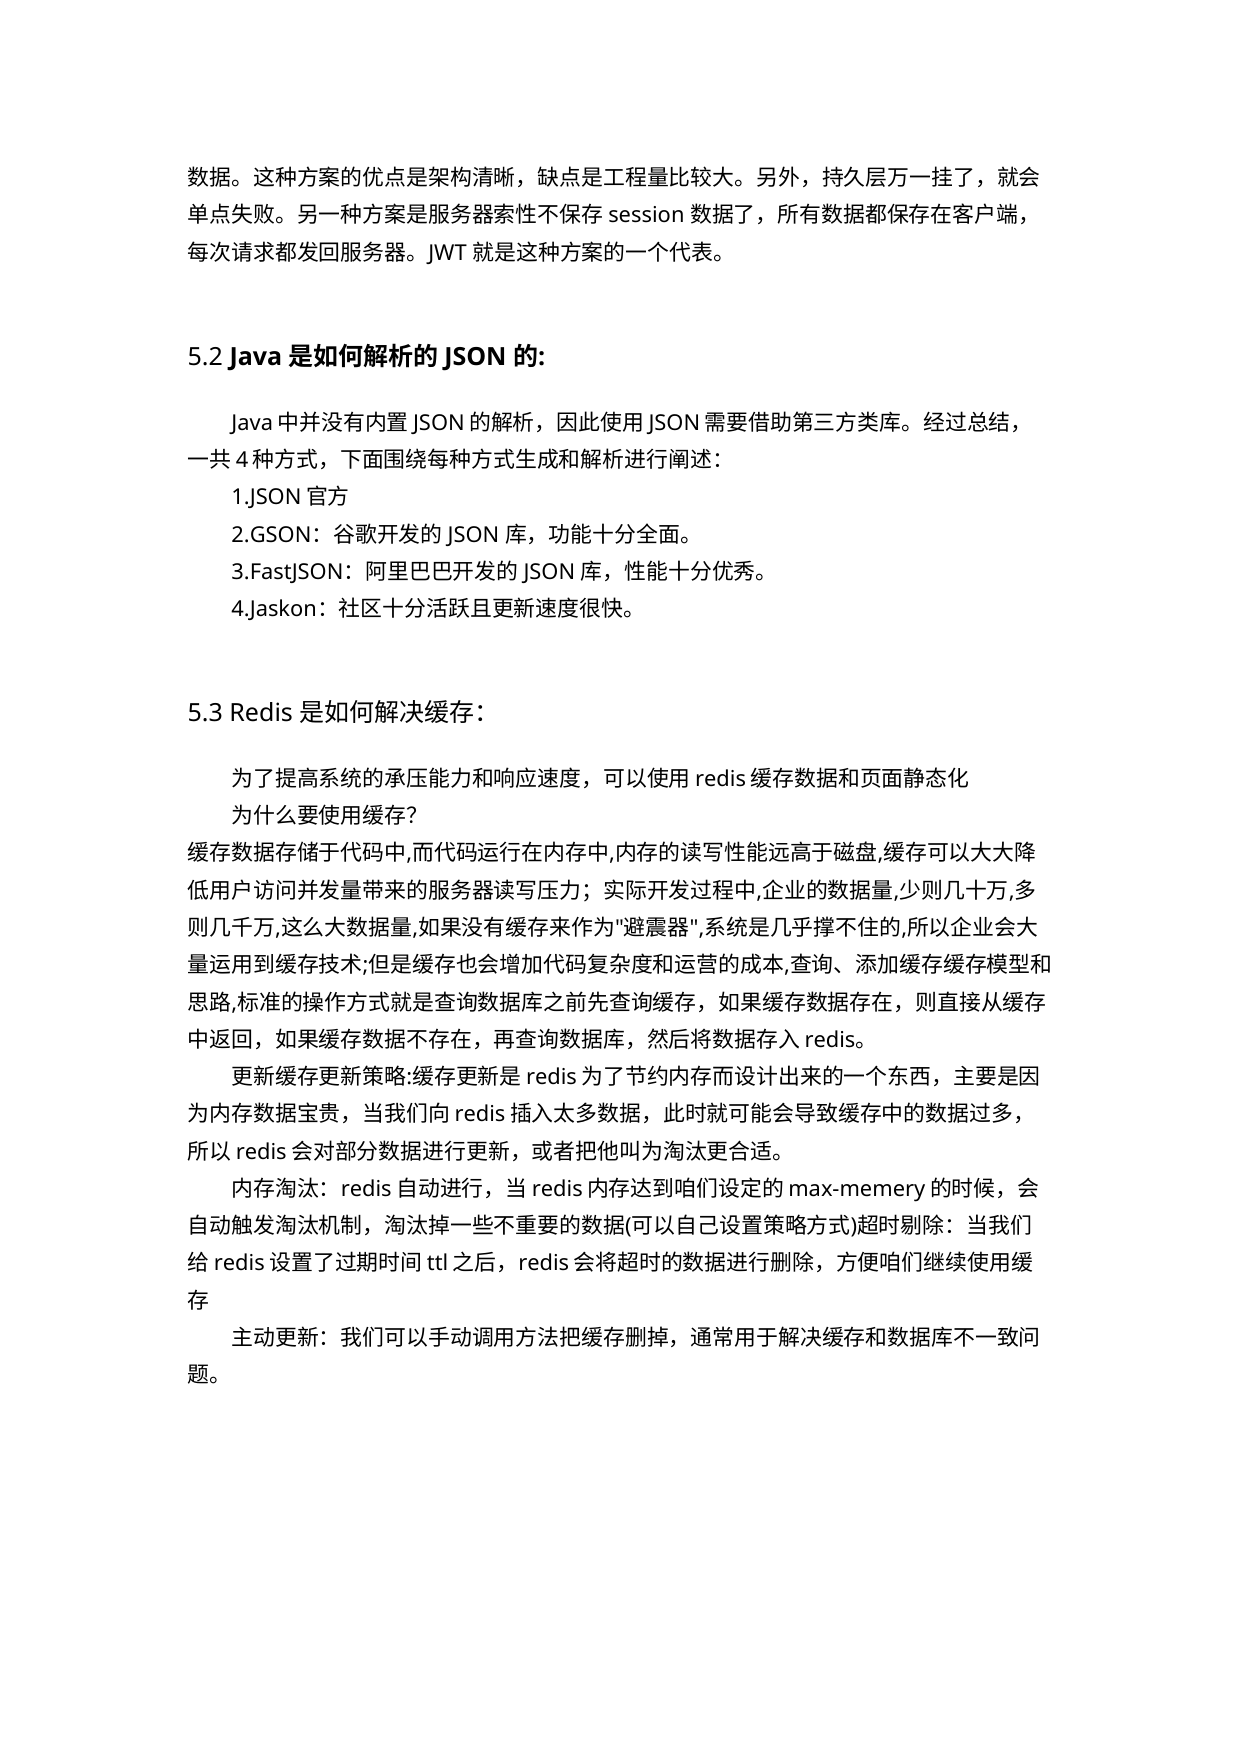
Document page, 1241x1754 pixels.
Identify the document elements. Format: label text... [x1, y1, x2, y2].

text 2.GSON：谷歌开发的 JSON 库，功能十分全面。 [187, 516, 1053, 549]
text 4.Jaskon：社区十分活跃且更新速度很快。 [187, 591, 1053, 623]
subtitle 5.2 Java 是如何解析的 JSON 的: [187, 322, 1053, 387]
text 为什么要使用缓存？ [187, 798, 1053, 830]
text 主动更新：我们可以手动调用方法把缓存删掉，通常用于解决缓存和数据库不一致问题。 [187, 1319, 1053, 1389]
text 1.JSON官方 [187, 479, 1053, 512]
text 为了提高系统的承压能力和响应速度，可以使用redis缓存数据和页面静态化 [187, 761, 1053, 793]
text 更新缓存更新策略:缓存更新是redis为了节约内存而设计出来的一个东西，主要是因为内存数据宝贵，当我们向redis插入太多数据，此时就可能会导致缓存中的数据过多，所以redis会对部分数据进行更新，或者把他叫为淘汰更合适。 [187, 1059, 1053, 1166]
text Java中并没有内置JSON的解析，因此使用JSON需要借助第三方类库。经过总结，一共4种方式，下面围绕每种方式生成和解析进行阐述： [187, 404, 1053, 474]
text 缓存数据存储于代码中,而代码运行在内存中,内存的读写性能远高于磁盘,缓存可以大大降低用户访问并发量带来的服务器读写压力；实际开发过程中,企业的数据量,少则几十万,多则几千万,这么大数据量,如果没有缓存来作为"避震器",系统是几乎撑不住的,所以企业会大量运用到缓存技术;但是缓存也会增加代码复杂度和运营的成本,查询、添加缓存缓存模型和思路,标准的操作方式就是查询数据库之前先查询缓存，如果缓存数据存在，则直接从缓存中返回，如果缓存数据不存在，再查询数据库，然后将数据存入redis。 [187, 835, 1053, 1054]
subtitle 5.3 Redis 是如何解决缓存： [187, 678, 1053, 743]
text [187, 160, 1053, 267]
text 3.FastJSON：阿里巴巴开发的 JSON 库，性能十分优秀。 [187, 553, 1053, 586]
text 内存淘汰：redis自动进行，当redis内存达到咱们设定的max-memery的时候，会自动触发淘汰机制，淘汰掉一些不重要的数据(可以自己设置策略方式)超时剔除：当我们给redis设置了过期时间ttl之后，redis会将超时的数据进行删除，方便咱们继续使用缓存 [187, 1171, 1053, 1315]
